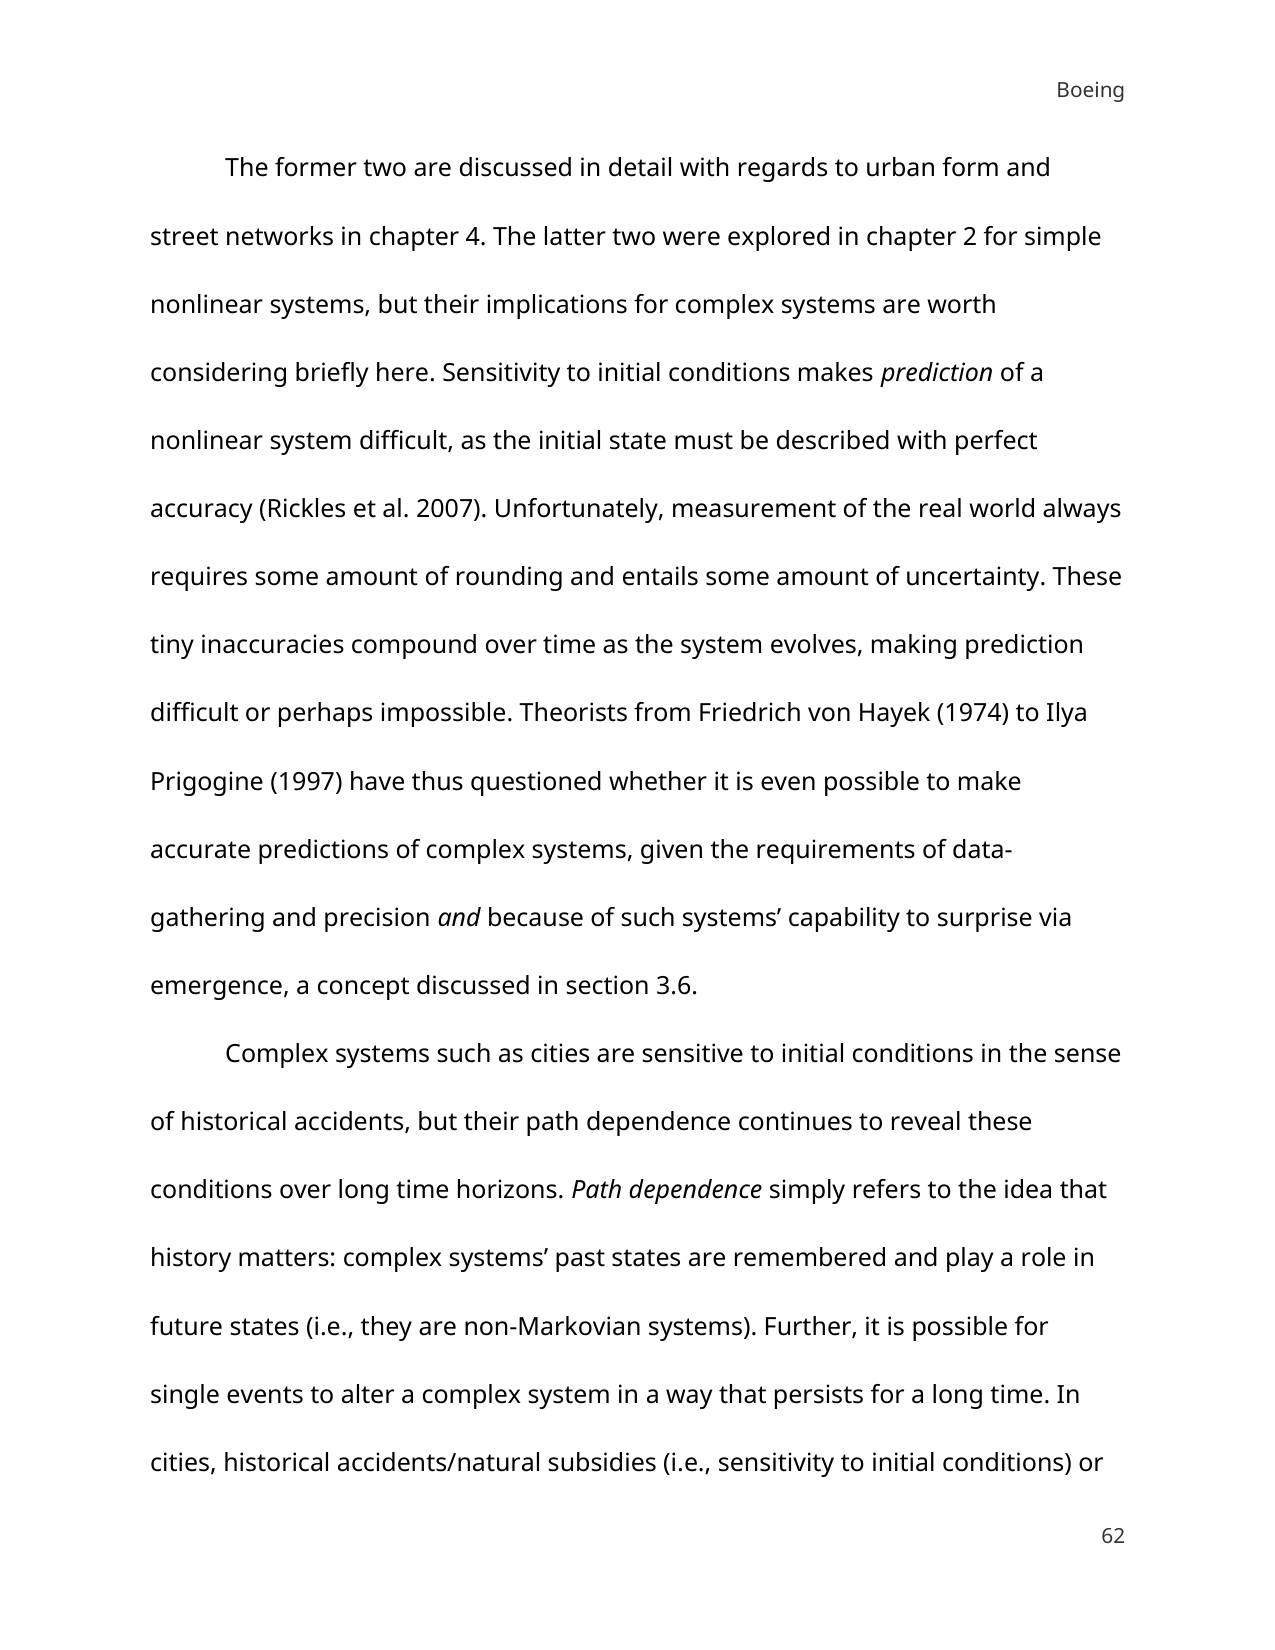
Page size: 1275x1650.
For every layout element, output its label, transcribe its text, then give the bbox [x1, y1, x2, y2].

text The former two are discussed in detail with regards to urban form and street networks in chapter 4. The latter two were explored in chapter 2 for simple nonlinear systems, but their implications for complex systems are worth considering briefly here. Sensitivity to initial conditions makes prediction of a nonlinear system difficult, as the initial state must be described with perfect accuracy (Rickles et al. 2007). Unfortunately, measurement of the real world always requires some amount of rounding and entails some amount of uncertainty. These tiny inaccuracies compound over time as the system evolves, making prediction difficult or perhaps impossible. Theorists from Friedrich von Hayek (1974) to Ilya Prigogine (1997) have thus questioned whether it is even possible to make accurate predictions of complex systems, given the requirements of data-gathering and precision and because of such systems’ capability to surprise via emergence, a concept discussed in section 3.6. [150, 150, 1125, 1002]
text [150, 1036, 1125, 1478]
